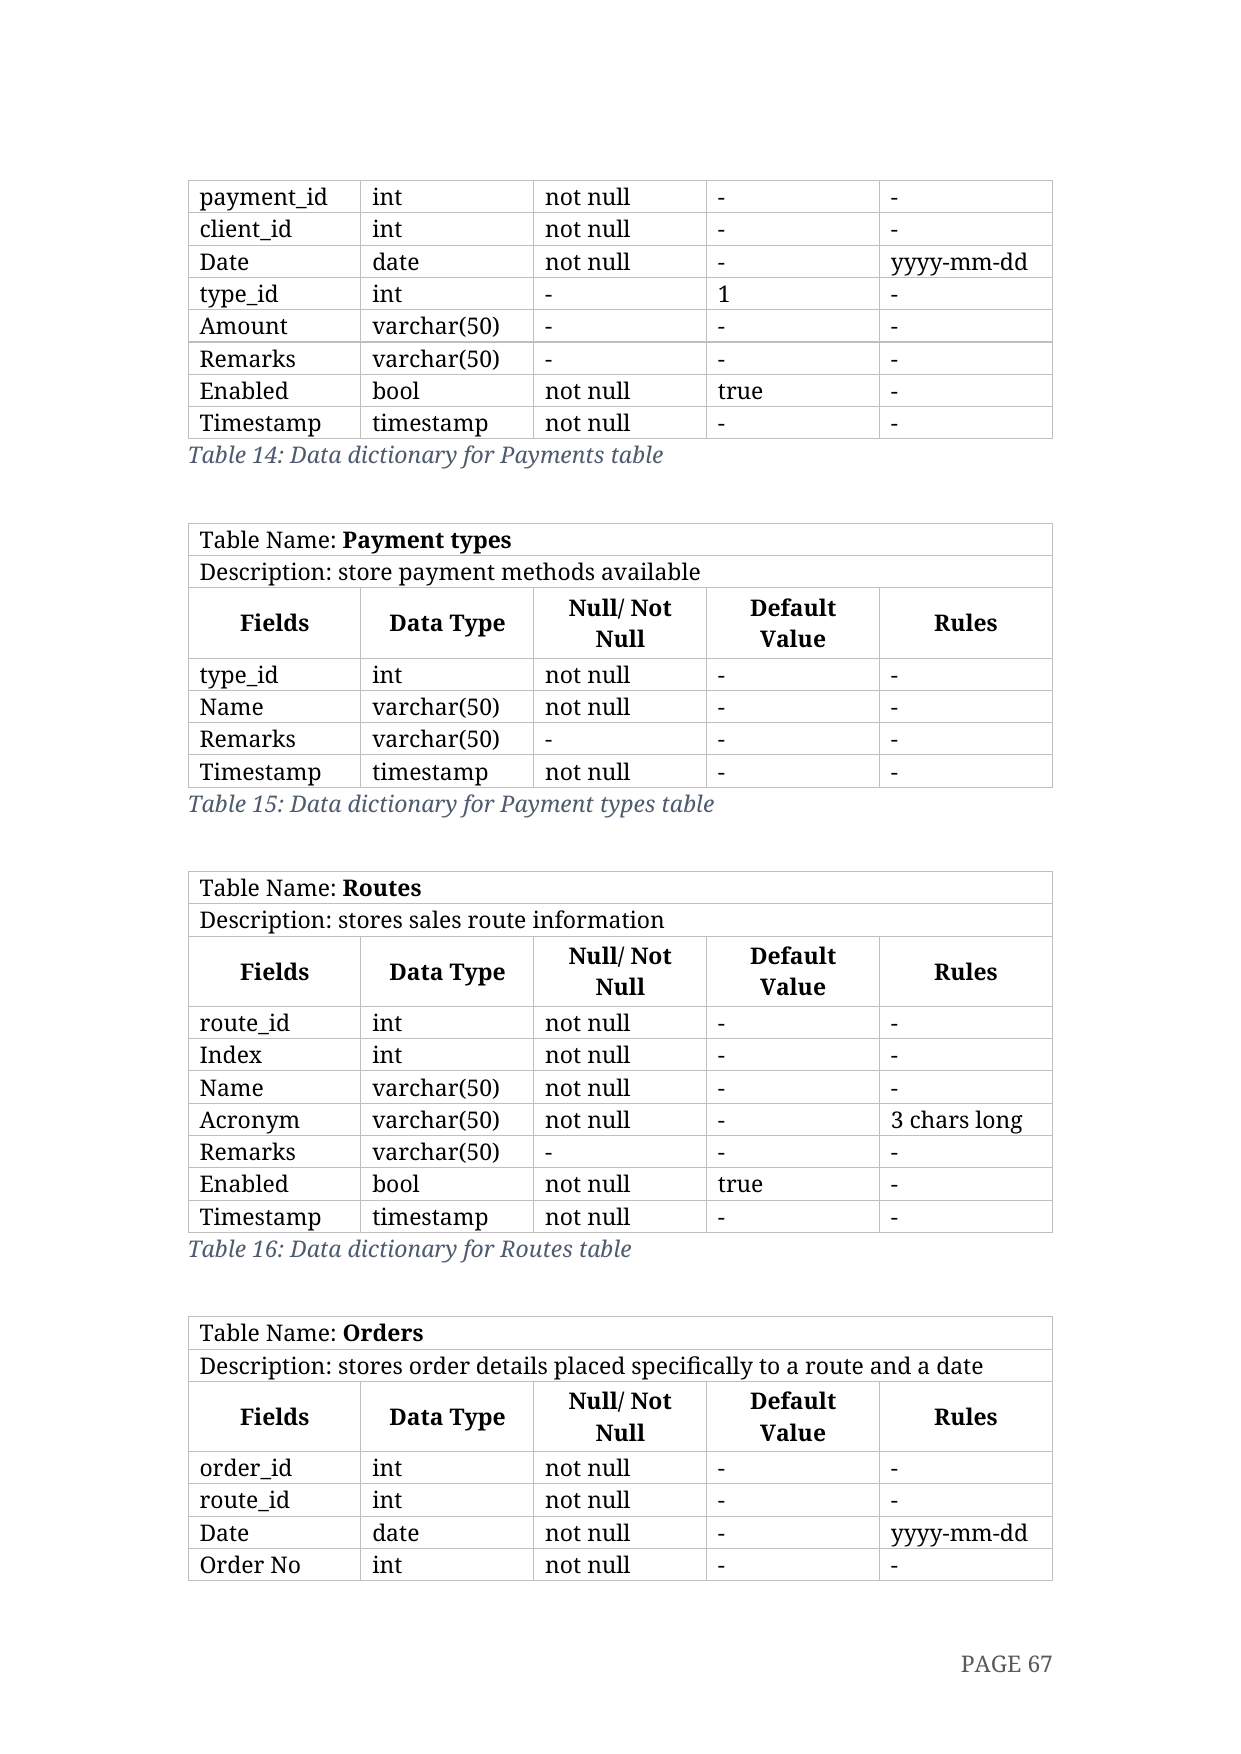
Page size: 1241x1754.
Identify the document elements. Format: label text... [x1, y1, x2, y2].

table_cell not null [534, 1039, 706, 1070]
table_cell not null [534, 407, 706, 438]
table_cell true [707, 1168, 879, 1199]
table_cell - [534, 310, 706, 341]
table_cell - [880, 1452, 1052, 1483]
table_cell - [707, 1484, 879, 1516]
table_cell Rules [880, 1382, 1052, 1451]
table_cell Description: store payment methods available [189, 556, 1052, 587]
table_cell Rules [880, 937, 1052, 1006]
table_cell - [880, 1549, 1052, 1580]
table_cell not null [534, 1549, 706, 1580]
table_cell Description: stores order details placed specifically to a route and a date [189, 1350, 1052, 1381]
table_cell true [707, 375, 879, 406]
table_cell - [880, 755, 1052, 787]
table_cell client_id [189, 213, 360, 244]
table_cell not null [534, 691, 706, 722]
table_cell route_id [189, 1007, 360, 1038]
table_cell - [534, 723, 706, 754]
table_cell - [707, 181, 879, 212]
table_cell - [880, 375, 1052, 406]
table_cell - [880, 691, 1052, 722]
table_cell int [361, 1549, 533, 1580]
table_cell - [880, 1039, 1052, 1070]
table_cell - [880, 1201, 1052, 1232]
table_cell Fields [189, 1382, 360, 1451]
table_cell - [707, 1549, 879, 1580]
table_cell Acronym [189, 1104, 360, 1135]
table_cell - [707, 1136, 879, 1167]
table_cell type_id [189, 278, 360, 309]
text Table 16: Data dictionary for Routes table [187, 1233, 1053, 1295]
table_cell - [707, 1517, 879, 1548]
table_cell - [707, 755, 879, 787]
table_cell int [361, 278, 533, 309]
table_cell Data Type [361, 1382, 533, 1451]
table_cell not null [534, 1484, 706, 1516]
table_cell yyyy-mm-dd [880, 1517, 1052, 1548]
table_cell bool [361, 1168, 533, 1199]
table_cell not null [534, 375, 706, 406]
table_cell - [880, 723, 1052, 754]
table_cell int [361, 1452, 533, 1483]
table_cell 1 [707, 278, 879, 309]
table_cell varchar(50) [361, 1104, 533, 1135]
table_cell - [707, 659, 879, 690]
text Table 14: Data dictionary for Payments table [187, 439, 1053, 502]
table_cell - [880, 1007, 1052, 1038]
table_cell Order No [189, 1549, 360, 1580]
table_cell route_id [189, 1484, 360, 1516]
table_cell Enabled [189, 1168, 360, 1199]
table_cell date [361, 246, 533, 277]
table_cell - [707, 723, 879, 754]
table_cell - [707, 691, 879, 722]
table_cell Rules [880, 588, 1052, 657]
table_cell - [880, 1484, 1052, 1516]
table_cell Timestamp [189, 407, 360, 438]
table_cell - [880, 213, 1052, 244]
table_cell varchar(50) [361, 310, 533, 341]
table_cell Data Type [361, 588, 533, 657]
table_cell int [361, 1007, 533, 1038]
table_cell not null [534, 1452, 706, 1483]
table_cell not null [534, 659, 706, 690]
table_cell - [534, 278, 706, 309]
table_cell Timestamp [189, 1201, 360, 1232]
table_cell Name [189, 1071, 360, 1103]
table_cell varchar(50) [361, 1136, 533, 1167]
table_cell Remarks [189, 723, 360, 754]
table_cell - [707, 246, 879, 277]
table_cell - [707, 1452, 879, 1483]
table_cell - [534, 343, 706, 374]
text Table 15: Data dictionary for Payment types table [187, 788, 1053, 850]
table_cell varchar(50) [361, 723, 533, 754]
table_cell Null/ Not Null [534, 937, 706, 1006]
table_cell - [707, 1201, 879, 1232]
table_cell - [707, 1104, 879, 1135]
table_cell - [880, 278, 1052, 309]
table_cell type_id [189, 659, 360, 690]
table_cell Description: stores sales route information [189, 904, 1052, 936]
table_cell not null [534, 213, 706, 244]
table_header Table Name: Payment types [189, 524, 1052, 555]
table_cell Fields [189, 937, 360, 1006]
table_header Table Name: Orders [189, 1317, 1052, 1348]
table_cell - [534, 1136, 706, 1167]
table_cell - [880, 181, 1052, 212]
table_cell - [880, 659, 1052, 690]
table_cell timestamp [361, 1201, 533, 1232]
table_cell varchar(50) [361, 691, 533, 722]
table_cell Default Value [707, 588, 879, 657]
table_cell - [880, 407, 1052, 438]
table_cell bool [361, 375, 533, 406]
table_cell not null [534, 1104, 706, 1135]
table_cell order_id [189, 1452, 360, 1483]
table_cell int [361, 213, 533, 244]
table_cell Date [189, 1517, 360, 1548]
table_cell not null [534, 181, 706, 212]
table_cell not null [534, 246, 706, 277]
table_cell int [361, 1039, 533, 1070]
table_cell - [707, 407, 879, 438]
table_cell not null [534, 1201, 706, 1232]
table_cell - [880, 1168, 1052, 1199]
table_header Table Name: Routes [189, 872, 1052, 903]
table_cell Remarks [189, 1136, 360, 1167]
table_cell payment_id [189, 181, 360, 212]
table_cell Date [189, 246, 360, 277]
table_cell Index [189, 1039, 360, 1070]
table_cell - [707, 1007, 879, 1038]
table_cell - [707, 343, 879, 374]
table_cell not null [534, 1071, 706, 1103]
table_cell not null [534, 1168, 706, 1199]
table_cell - [880, 343, 1052, 374]
table_cell Data Type [361, 937, 533, 1006]
table_cell 3 chars long [880, 1104, 1052, 1135]
table_cell Timestamp [189, 755, 360, 787]
table_cell varchar(50) [361, 1071, 533, 1103]
table_cell varchar(50) [361, 343, 533, 374]
table_cell Null/ Not Null [534, 588, 706, 657]
table_cell not null [534, 1517, 706, 1548]
table_cell date [361, 1517, 533, 1548]
table_cell - [707, 1039, 879, 1070]
table_cell Null/ Not Null [534, 1382, 706, 1451]
table_cell Default Value [707, 1382, 879, 1451]
table_cell not null [534, 755, 706, 787]
table_cell - [707, 1071, 879, 1103]
table_cell Enabled [189, 375, 360, 406]
table_cell not null [534, 1007, 706, 1038]
table_cell Name [189, 691, 360, 722]
table_cell yyyy-mm-dd [880, 246, 1052, 277]
table_cell - [880, 1136, 1052, 1167]
table_cell timestamp [361, 407, 533, 438]
table_cell - [880, 310, 1052, 341]
table_cell - [707, 213, 879, 244]
table_cell - [880, 1071, 1052, 1103]
table_cell - [707, 310, 879, 341]
table_cell Fields [189, 588, 360, 657]
table_cell Default Value [707, 937, 879, 1006]
table_cell Amount [189, 310, 360, 341]
table_cell Remarks [189, 343, 360, 374]
table_cell int [361, 659, 533, 690]
table_cell int [361, 181, 533, 212]
table_cell int [361, 1484, 533, 1516]
table_cell timestamp [361, 755, 533, 787]
